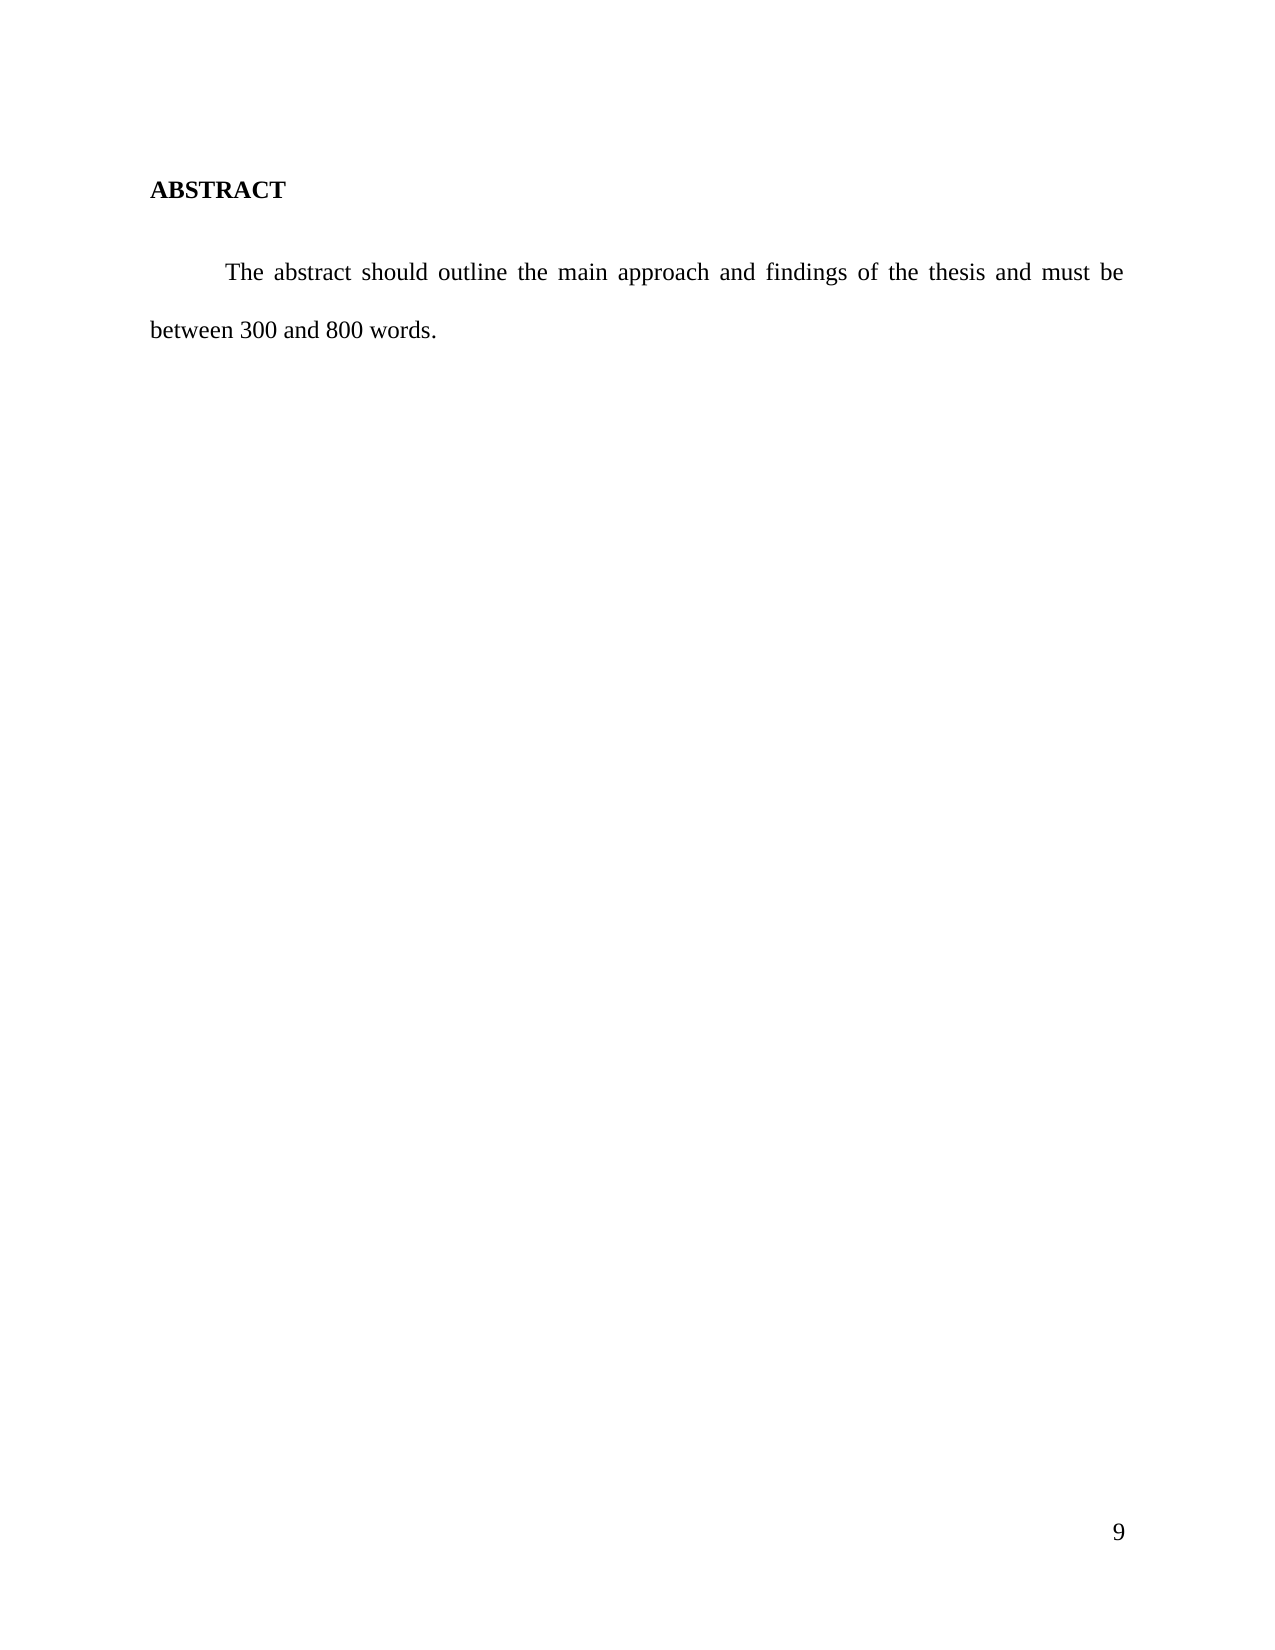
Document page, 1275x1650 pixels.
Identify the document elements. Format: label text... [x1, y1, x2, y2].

text The abstract should outline the main approach and findings of the thesis and must be between 300 and 800 words. [150, 257, 1125, 344]
subtitle ABSTRACT [150, 175, 1125, 204]
